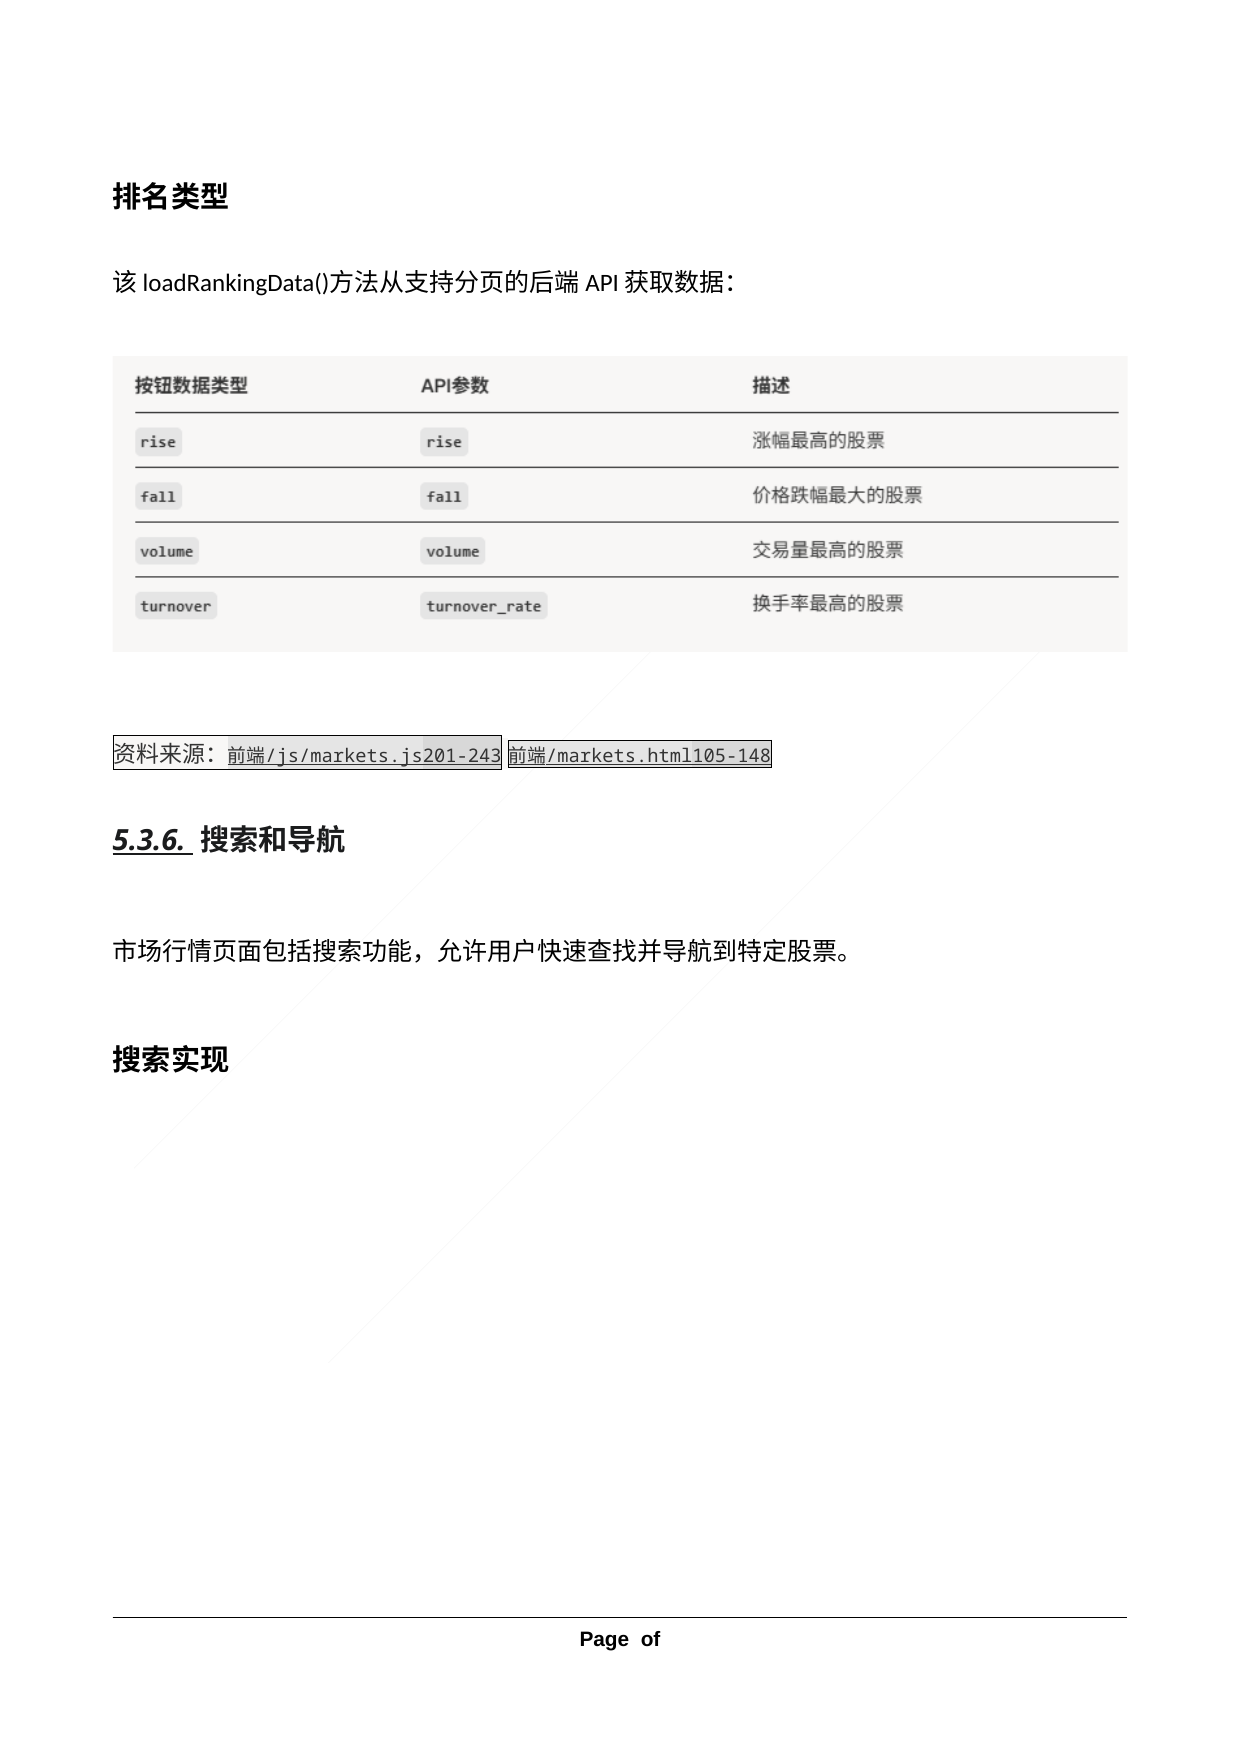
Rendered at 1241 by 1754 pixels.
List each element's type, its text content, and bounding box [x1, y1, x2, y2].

picture [112, 356, 1128, 652]
subtitle 搜索和导航 [112, 805, 1128, 870]
text 市场行情页面包括搜索功能，允许用户快速查找并导航到特定股票。 [112, 917, 1128, 982]
text 该loadRankingData()方法从支持分页的后端 API 获取数据： [112, 248, 1128, 313]
text 资料来源：前端/js/markets.js201-243 前端/markets.html105-148 [112, 719, 1128, 784]
text 搜索实现 [112, 1025, 1128, 1090]
text 排名类型 [112, 162, 1128, 227]
